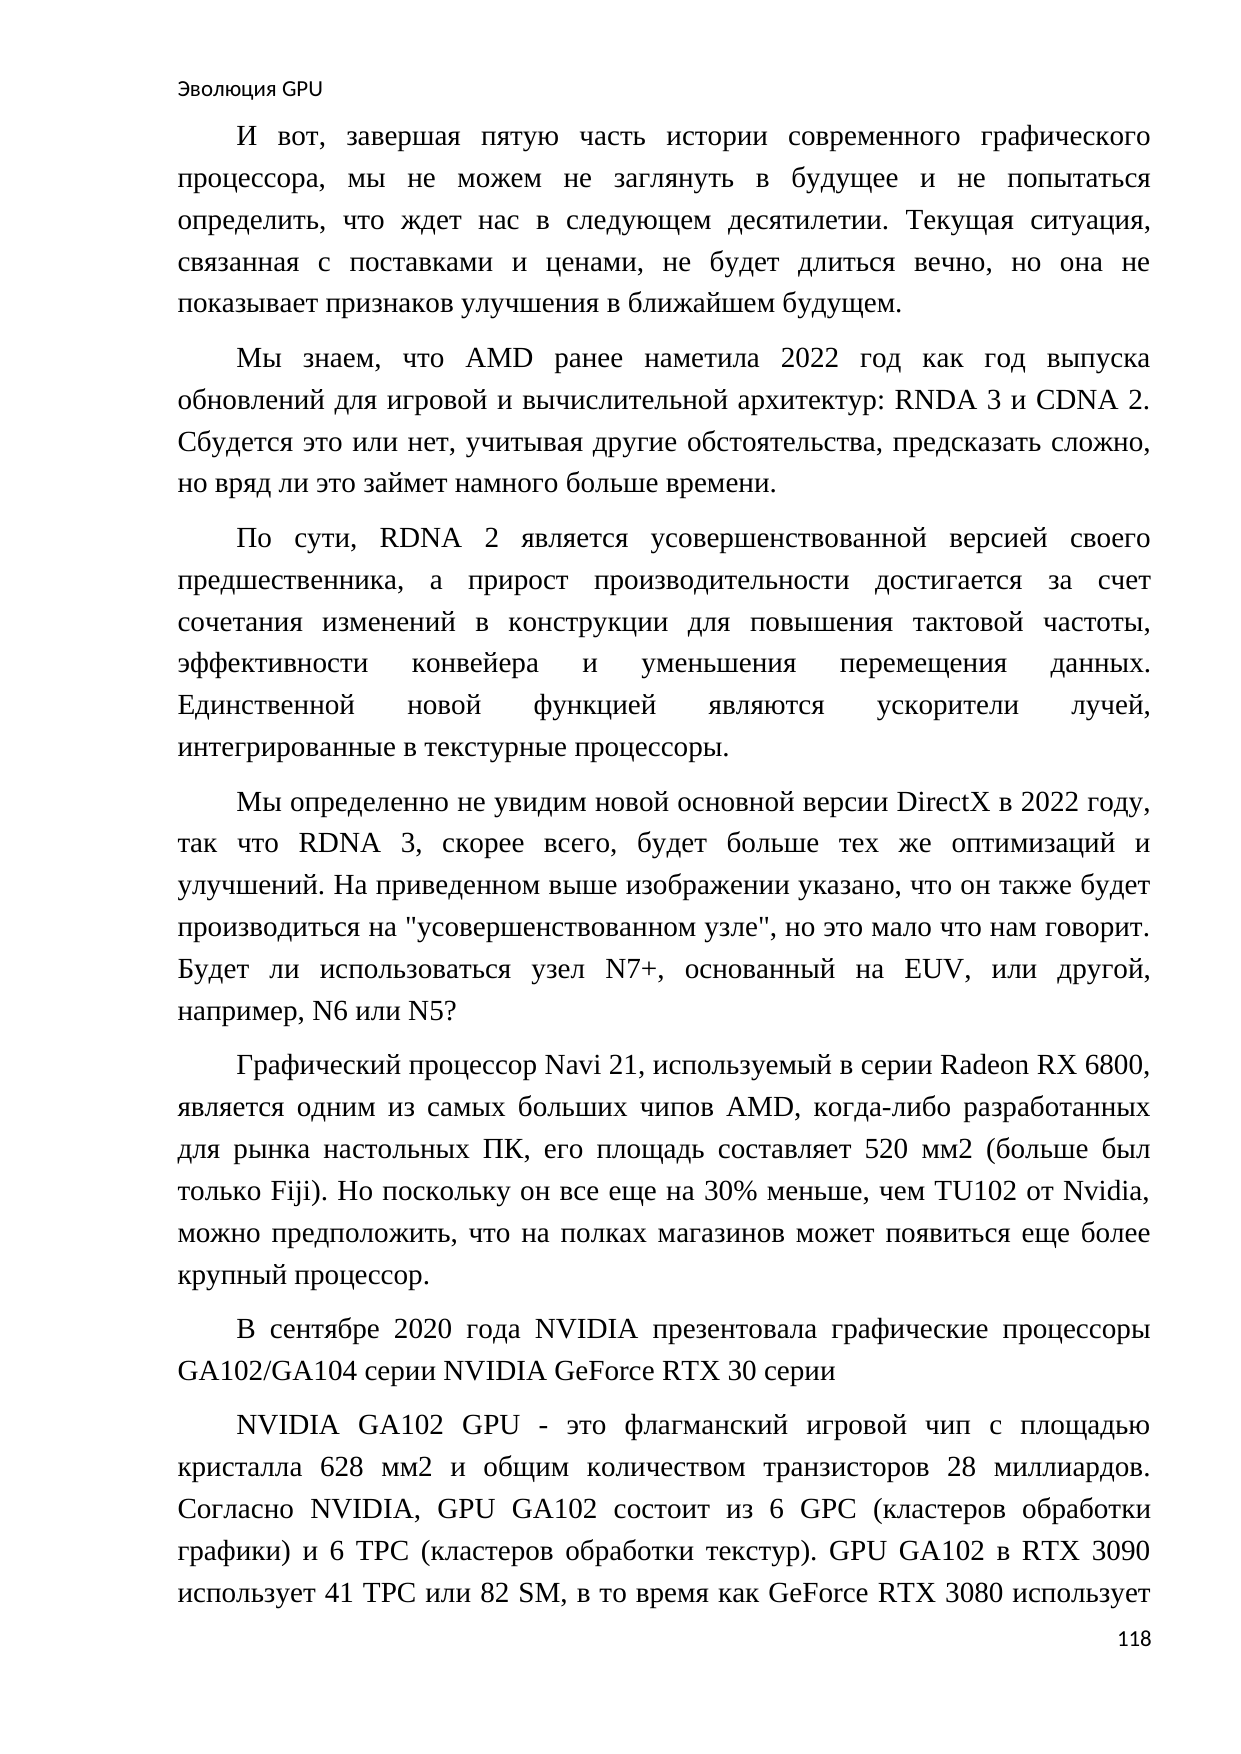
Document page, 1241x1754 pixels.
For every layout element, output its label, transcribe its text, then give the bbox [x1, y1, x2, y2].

text По сути, RDNA 2 является усовершенствованной версией своего предшественника, а прирост производительности достигается за счет сочетания изменений в конструкции для повышения тактовой частоты, эффективности конвейера и уменьшения перемещения данных. Единственной новой функцией являются ускорители лучей, интегрированные в текстурные процессоры. [177, 520, 1152, 763]
text Мы определенно не увидим новой основной версии DirectX в 2022 году, так что RDNA 3, скорее всего, будет больше тех же оптимизаций и улучшений. На приведенном выше изображении указано, что он также будет производиться на "усовершенствованном узле", но это мало что нам говорит. Будет ли использоваться узел N7+, основанный на EUV, или другой, например, N6 или N5? [177, 784, 1152, 1027]
text В сентябре 2020 года NVIDIA презентовала графические процессоры GA102/GA104 серии NVIDIA GeForce RTX 30 серии [177, 1311, 1152, 1387]
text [177, 1407, 1152, 1608]
text И вот, завершая пятую часть истории современного графического процессора, мы не можем не заглянуть в будущее и не попытаться определить, что ждет нас в следующем десятилетии. Текущая ситуация, связанная с поставками и ценами, не будет длиться вечно, но она не показывает признаков улучшения в ближайшем будущем. [177, 118, 1152, 319]
text Графический процессор Navi 21, используемый в серии Radeon RX 6800, является одним из самых больших чипов AMD, когда-либо разработанных для рынка настольных ПК, его площадь составляет 520 мм2 (больше был только Fiji). Но поскольку он все еще на 30% меньше, чем TU102 от Nvidia, можно предположить, что на полках магазинов может появиться еще более крупный процессор. [177, 1047, 1152, 1290]
text Мы знаем, что AMD ранее наметила 2022 год как год выпуска обновлений для игровой и вычислительной архитектур: RNDA 3 и CDNA 2. Сбудется это или нет, учитывая другие обстоятельства, предсказать сложно, но вряд ли это займет намного больше времени. [177, 340, 1152, 499]
